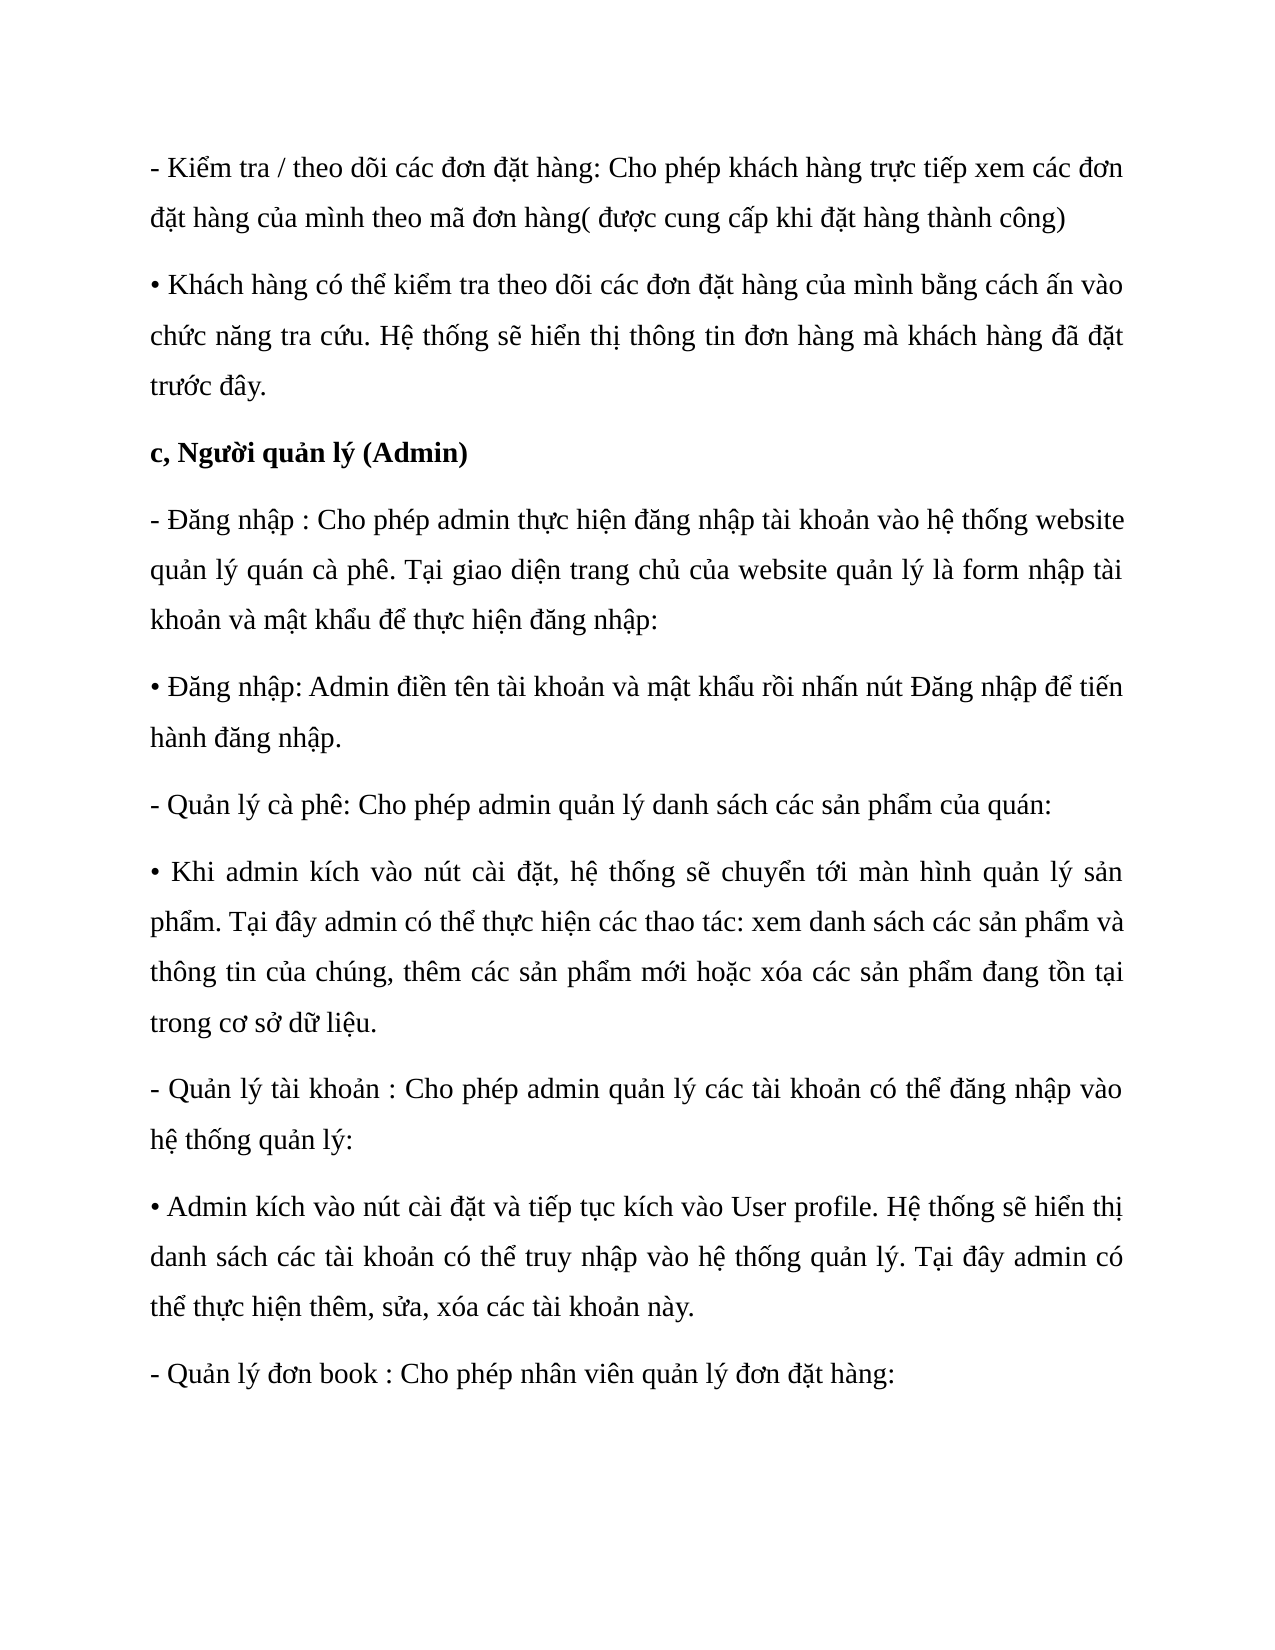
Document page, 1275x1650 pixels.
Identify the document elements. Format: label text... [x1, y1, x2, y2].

text • Khi admin kích vào nút cài đặt, hệ thống sẽ chuyển tới màn hình quản lý sản phẩm. Tại đây admin có thể thực hiện các thao tác: xem danh sách các sản phẩm và thông tin của chúng, thêm các sản phẩm mới hoặc xóa các sản phẩm đang tồn tại trong cơ sở dữ liệu. [150, 854, 1125, 1038]
text - Đăng nhập : Cho phép admin thực hiện đăng nhập tài khoản vào hệ thống website quản lý quán cà phê. Tại giao diện trang chủ của website quản lý là form nhập tài khoản và mật khẩu để thực hiện đăng nhập: [150, 502, 1125, 636]
text - Quản lý đơn book : Cho phép nhân viên quản lý đơn đặt hàng: [150, 1357, 1125, 1390]
text - Quản lý cà phê: Cho phép admin quản lý danh sách các sản phẩm của quán: [150, 787, 1125, 820]
text c, Người quản lý (Admin) [150, 435, 1125, 468]
text • Admin kích vào nút cài đặt và tiếp tục kích vào User profile. Hệ thống sẽ hiển thị danh sách các tài khoản có thể truy nhập vào hệ thống quản lý. Tại đây admin có thể thực hiện thêm, sửa, xóa các tài khoản này. [150, 1189, 1125, 1323]
text • Khách hàng có thể kiểm tra theo dõi các đơn đặt hàng của mình bằng cách ấn vào chức năng tra cứu. Hệ thống sẽ hiển thị thông tin đơn hàng mà khách hàng đã đặt trước đây. [150, 267, 1125, 401]
text - Quản lý tài khoản : Cho phép admin quản lý các tài khoản có thể đăng nhập vào hệ thống quản lý: [150, 1072, 1125, 1156]
text • Đăng nhập: Admin điền tên tài khoản và mật khẩu rồi nhấn nút Đăng nhập để tiến hành đăng nhập. [150, 669, 1125, 753]
text - Kiểm tra / theo dõi các đơn đặt hàng: Cho phép khách hàng trực tiếp xem các đơn đặt hàng của mình theo mã đơn hàng( được cung cấp khi đặt hàng thành công) [150, 150, 1125, 234]
